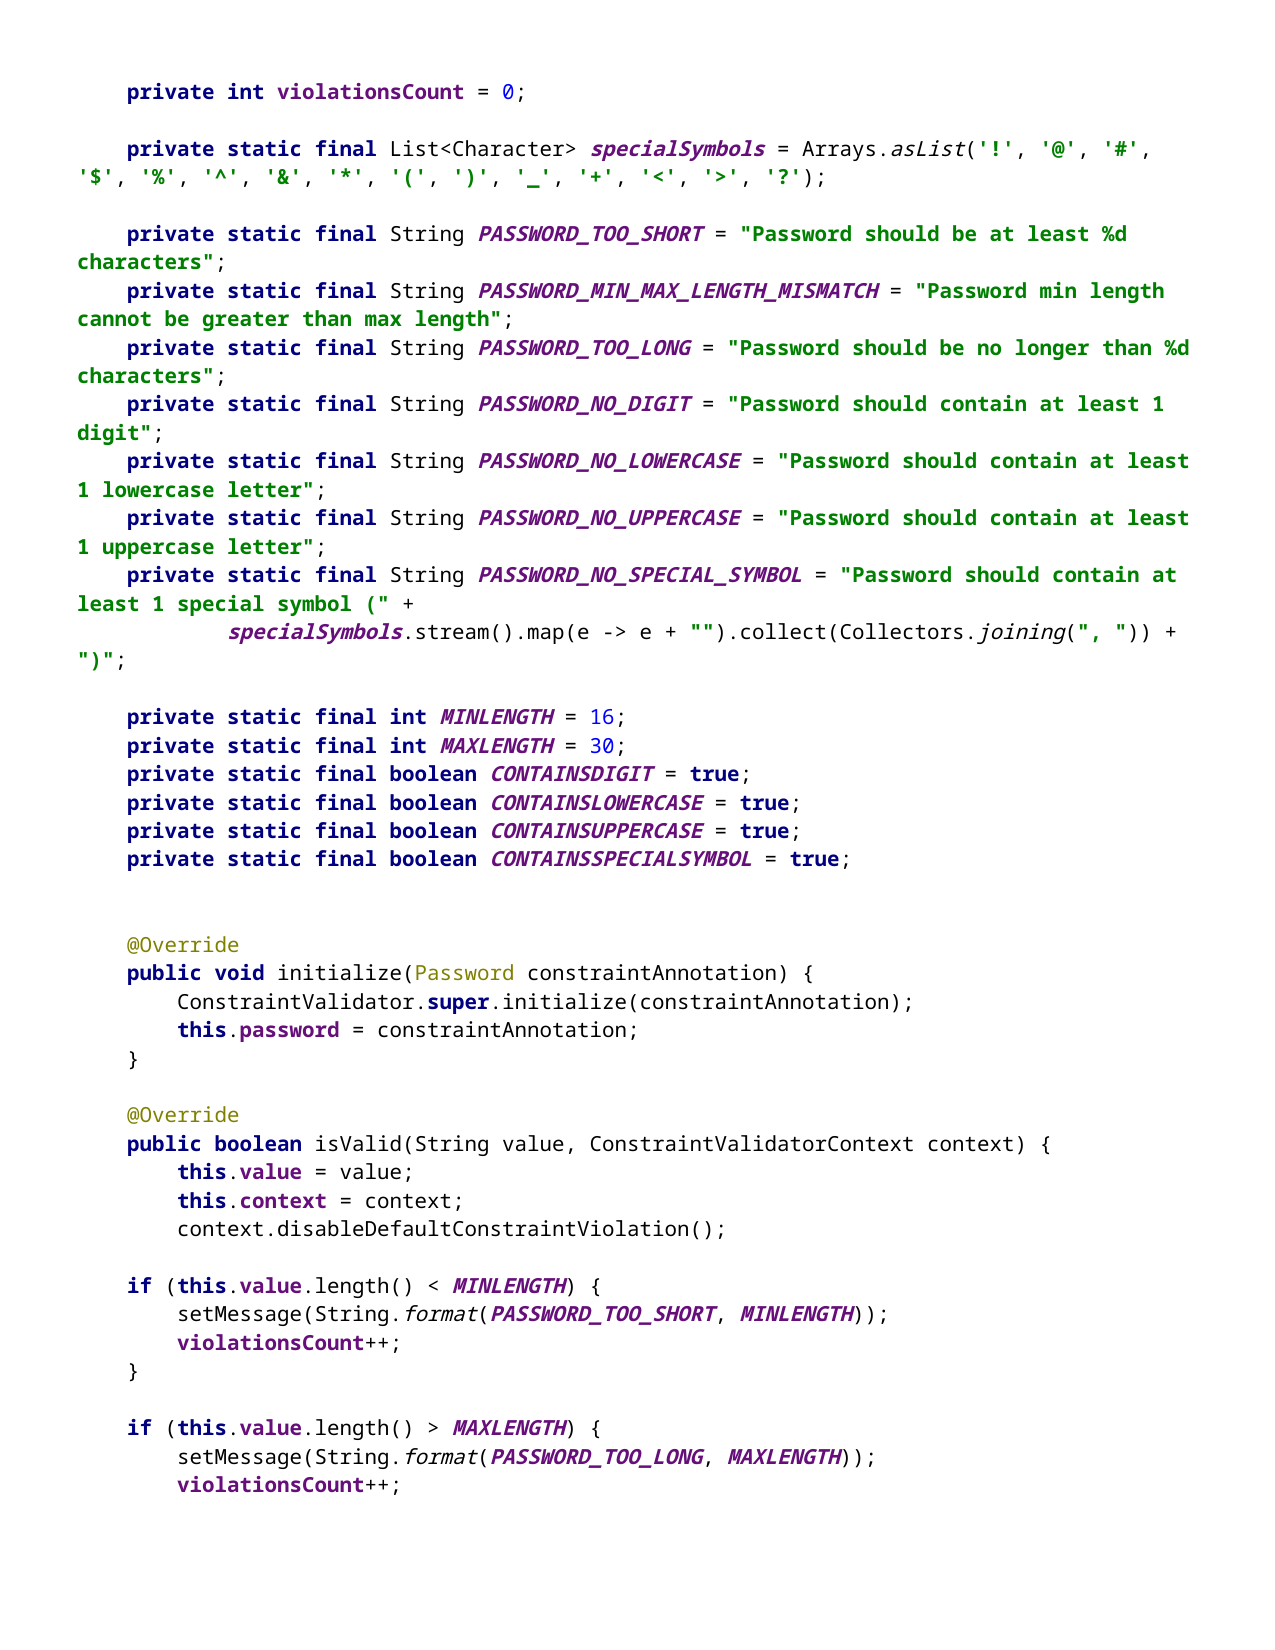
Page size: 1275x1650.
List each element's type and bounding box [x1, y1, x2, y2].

text [77, 77, 1198, 1243]
text [77, 1243, 1198, 1499]
